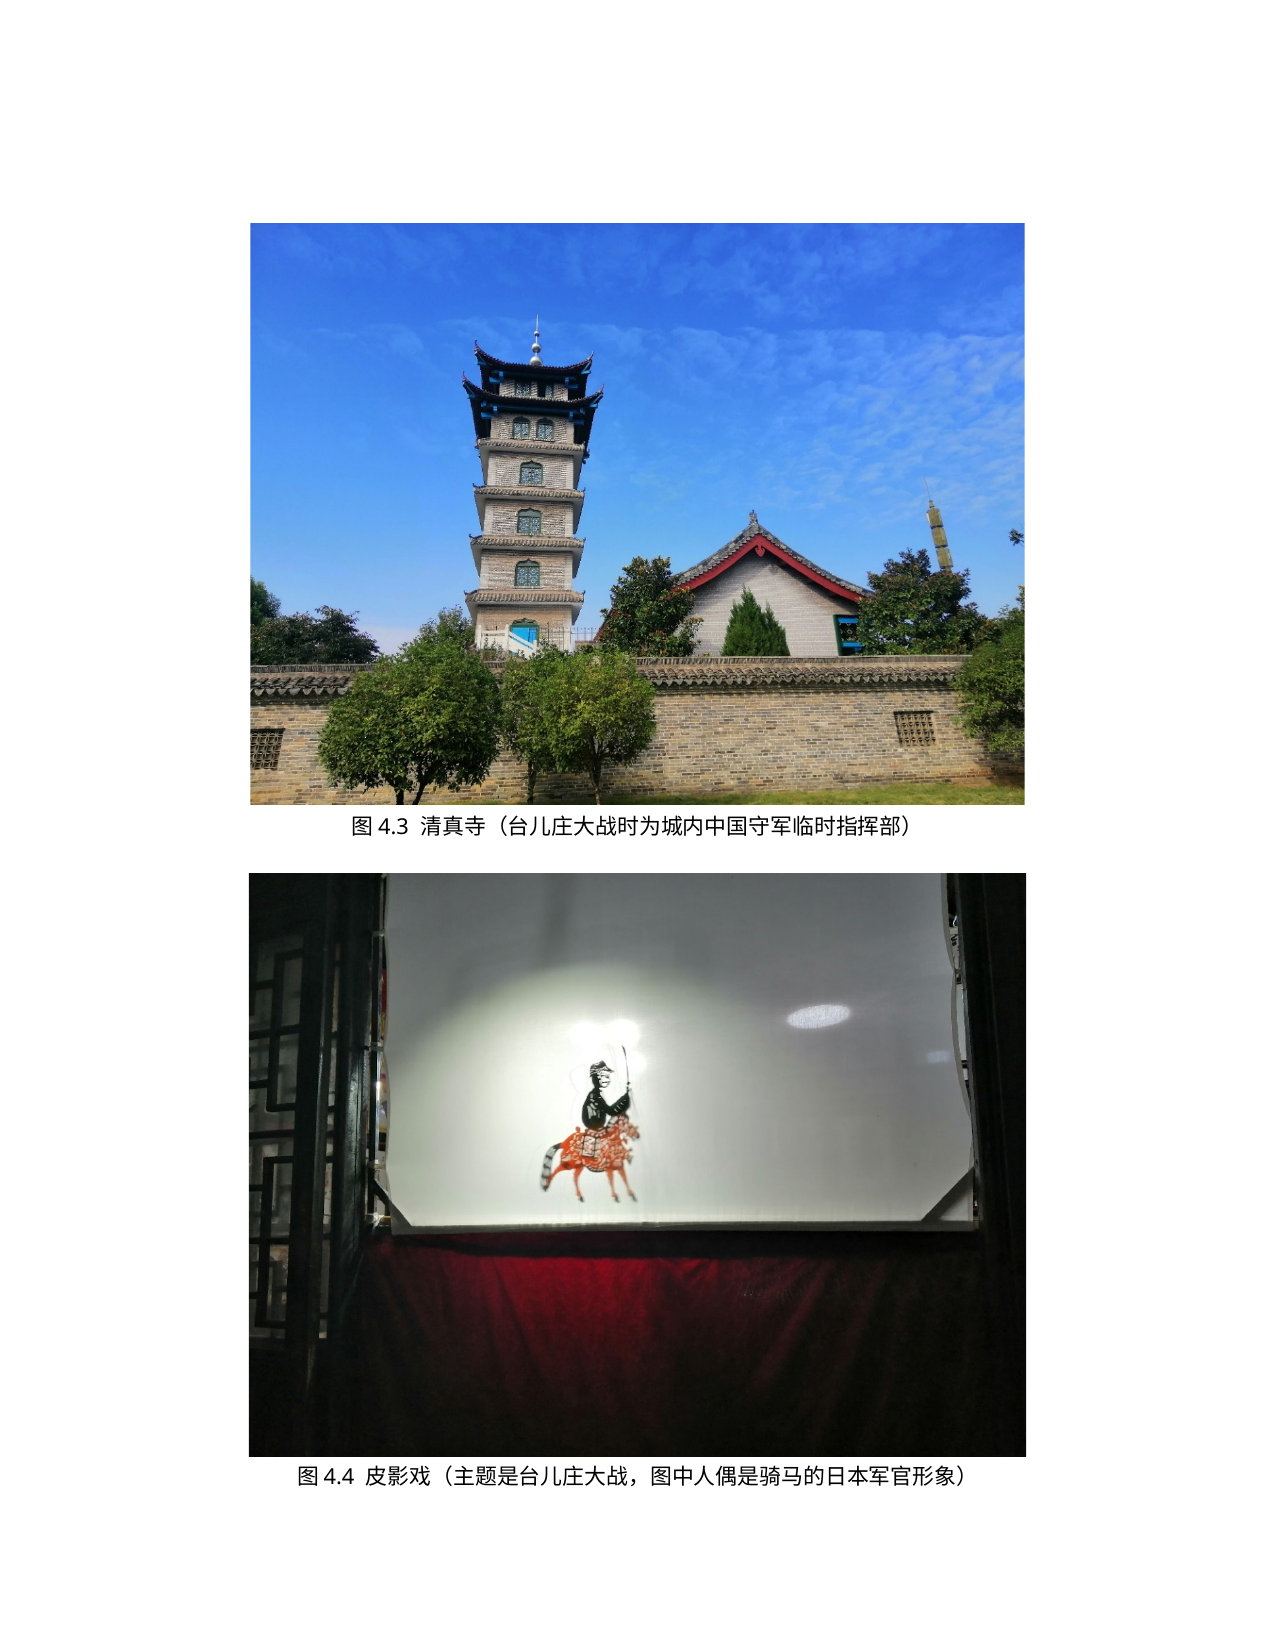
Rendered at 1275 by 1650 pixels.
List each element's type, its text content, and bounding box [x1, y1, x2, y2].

text 图4.3 清真寺（台儿庄大战时为城内中国守军临时指挥部） [150, 809, 1125, 841]
picture [250, 223, 1025, 805]
picture [248, 873, 1027, 1457]
text 图4.4 皮影戏（主题是台儿庄大战，图中人偶是骑马的日本军官形象） [150, 1459, 1125, 1491]
